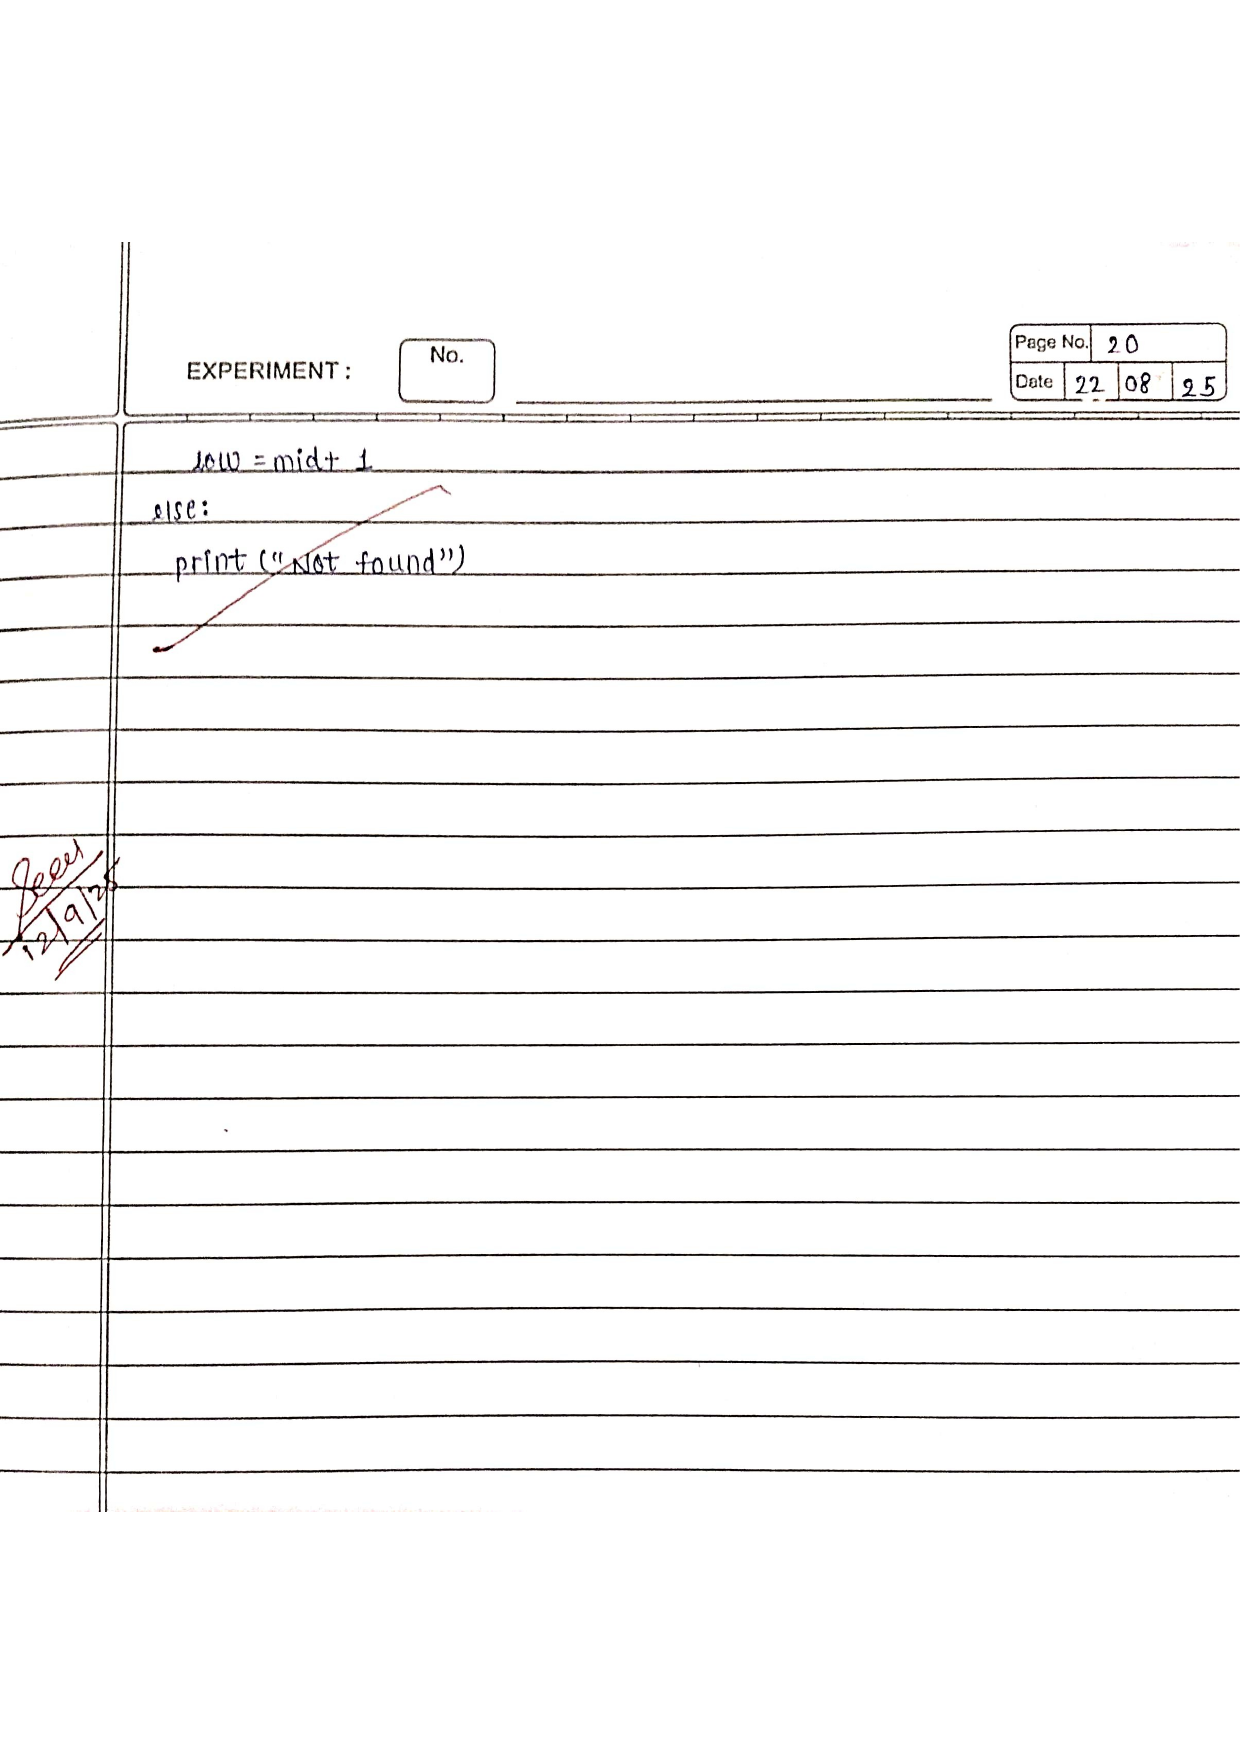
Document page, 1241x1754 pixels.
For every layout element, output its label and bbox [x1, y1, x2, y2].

picture [0, 242, 1240, 1512]
